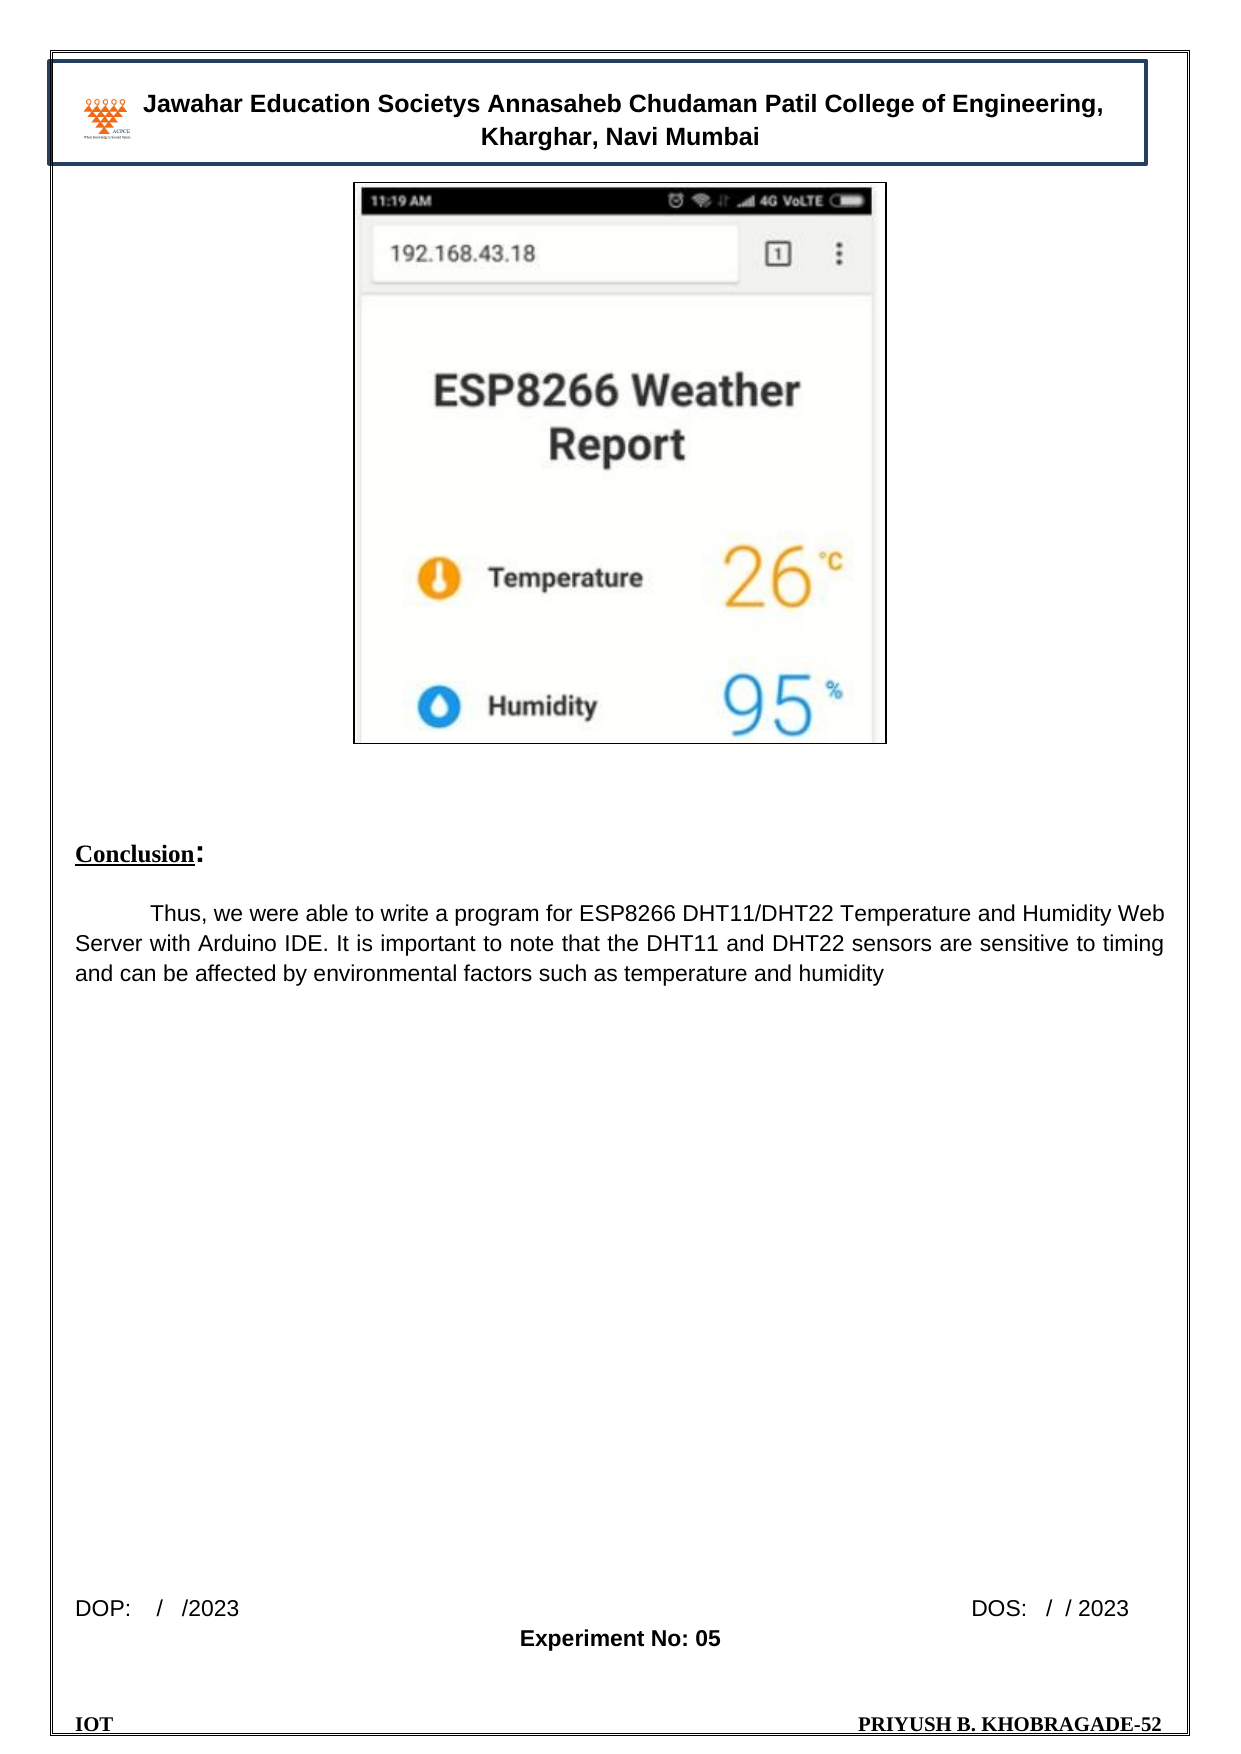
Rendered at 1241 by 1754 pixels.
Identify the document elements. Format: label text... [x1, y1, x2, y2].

text Conclusion: [75, 833, 1165, 869]
picture [75, 90, 139, 148]
text DOP: / /2023 DOS: / / 2023 [75, 1594, 1165, 1621]
picture [355, 183, 885, 743]
text Thus, we were able to write a program for ESP8266 DHT11/DHT22 Temperature and Humidity Web Server with Arduino IDE. It is important to note that the DHT11 and DHT22 sensors are sensitive to timing and can be affected by environmental factors such as temperature and humidity [75, 900, 1165, 986]
text Experiment No: 05 [75, 1625, 1165, 1651]
